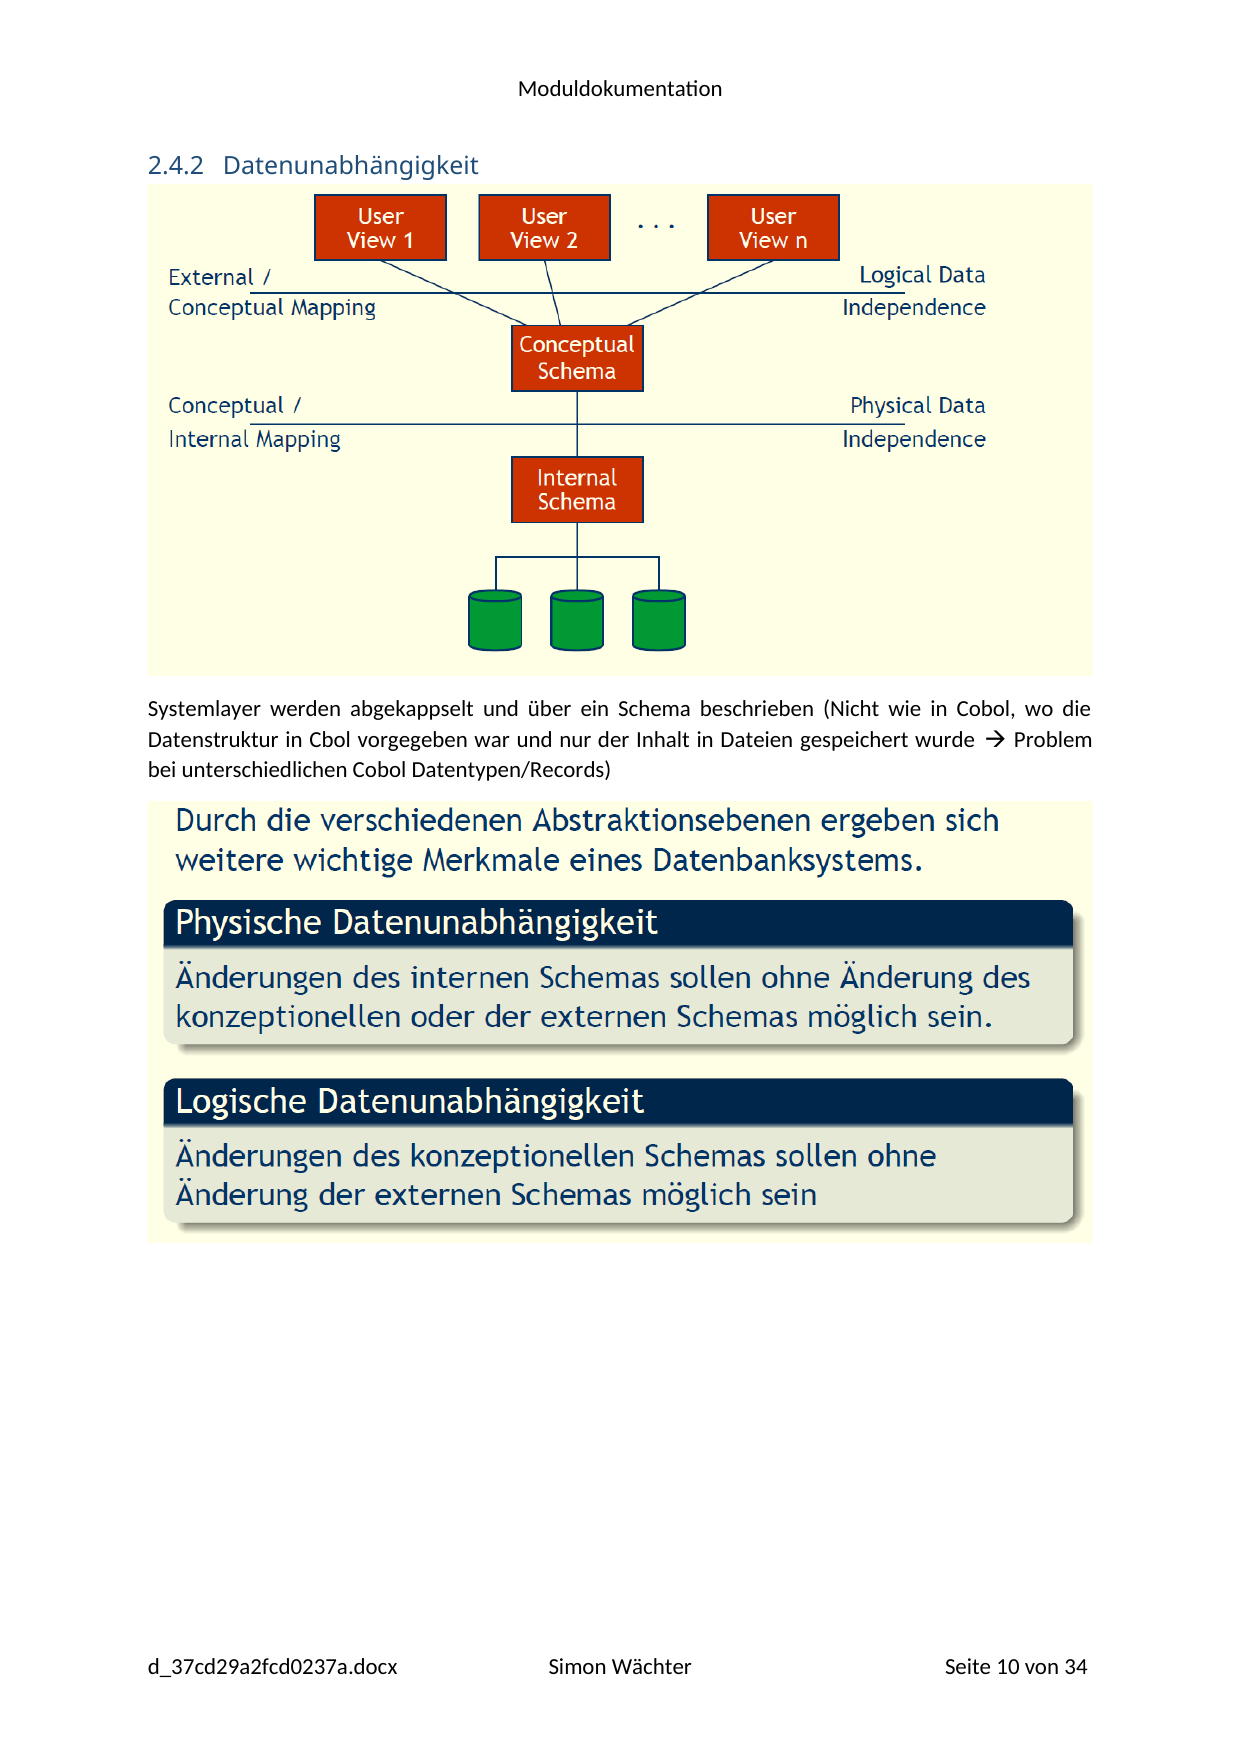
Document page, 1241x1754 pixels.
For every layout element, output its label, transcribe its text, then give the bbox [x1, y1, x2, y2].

picture [147, 184, 1093, 676]
picture [147, 801, 1093, 1243]
text Systemlayer werden abgekappselt und über ein Schema beschrieben (Nicht wie in Cobol, wo die Datenstruktur in Cbol vorgegeben war und nur der Inhalt in Dateien gespeichert wurde Problem bei unterschiedlichen Cobol Datentypen/Records) [148, 694, 1093, 783]
subtitle Datenunabhängigkeit [148, 148, 1093, 182]
